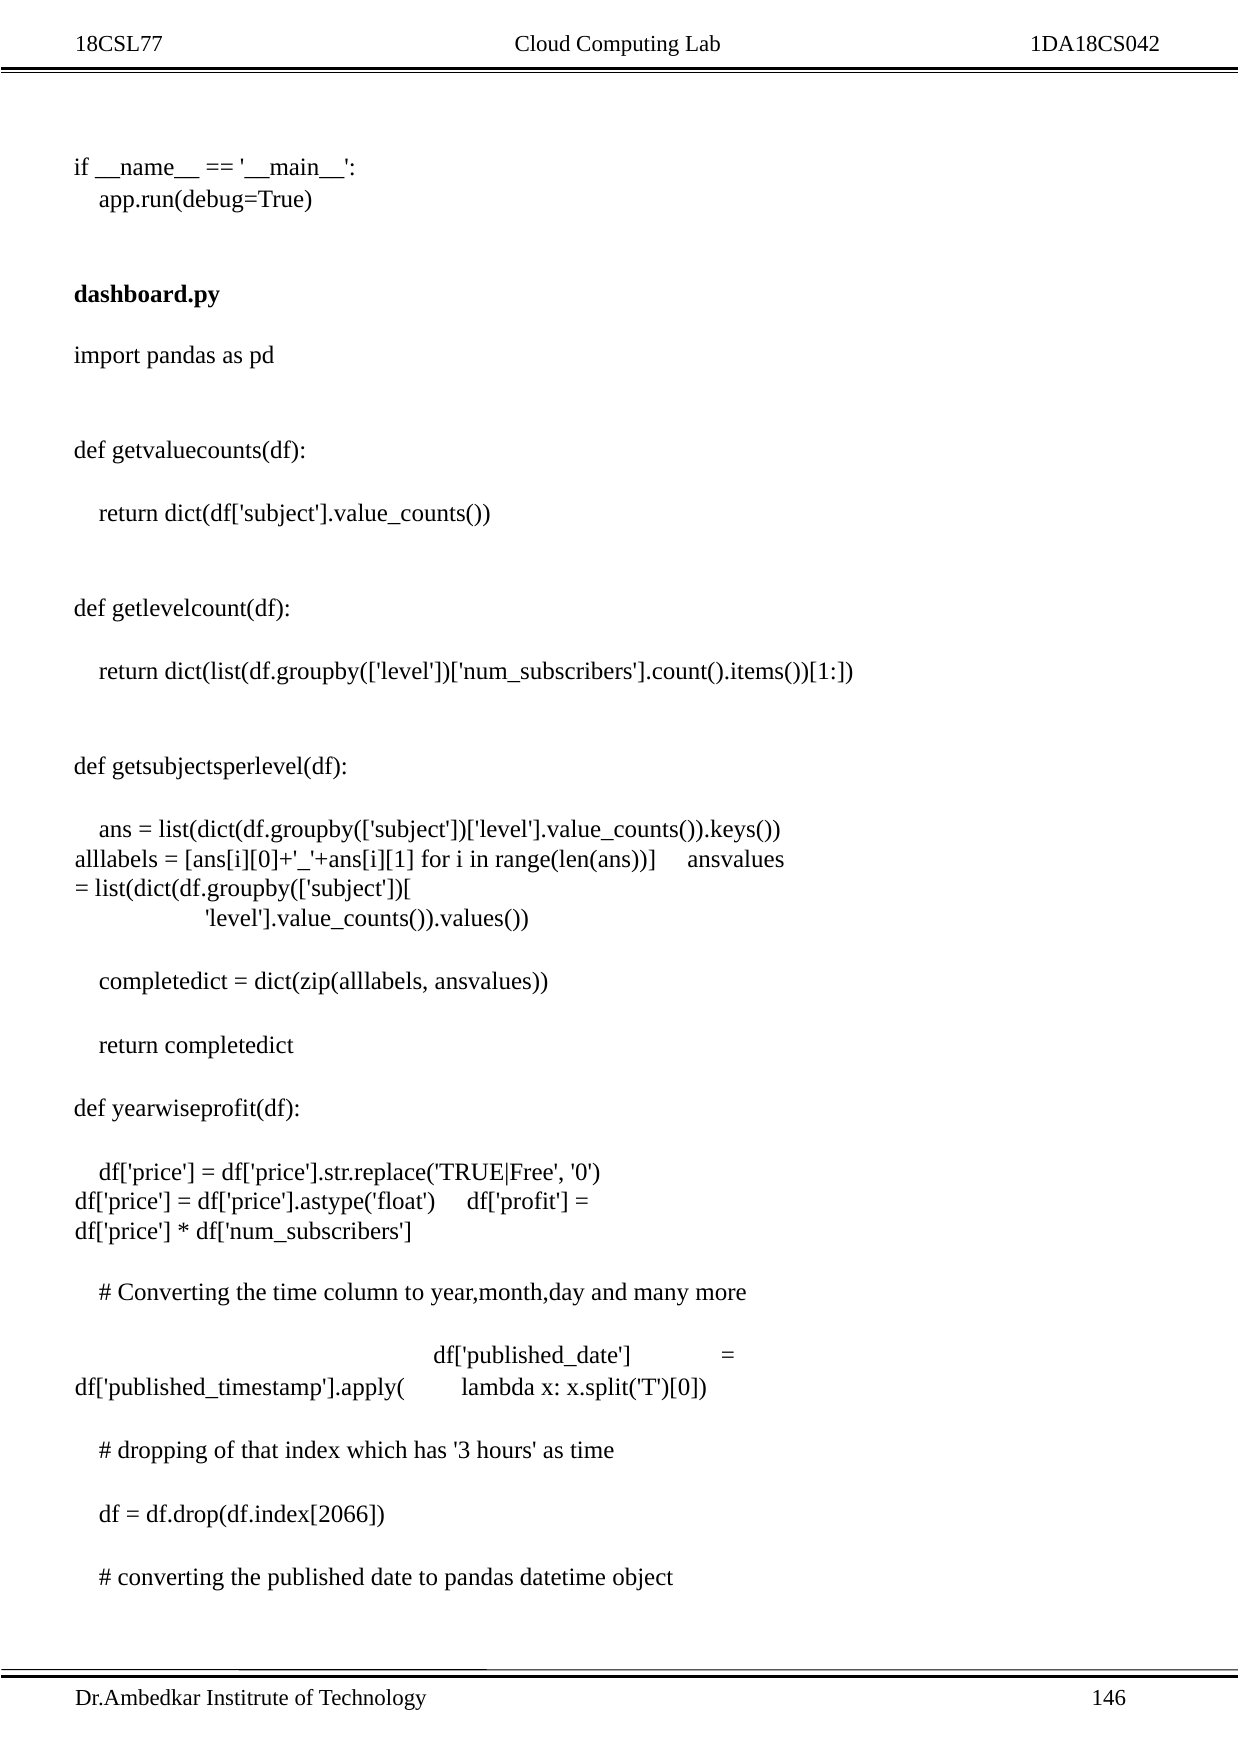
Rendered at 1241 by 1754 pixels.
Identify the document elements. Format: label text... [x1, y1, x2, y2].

text if __name__ == '__main__': [73, 152, 1159, 181]
text df = df.drop(df.index[2066]) [73, 1499, 1159, 1527]
text def yearwiseprofit(df): [73, 1093, 1159, 1122]
text def getsubjectsperlevel(df): [73, 751, 1159, 779]
text def getlevelcount(df): [73, 593, 1159, 622]
text # Converting the time column to year,month,day and many more [73, 1277, 1159, 1305]
text 'level'].value_counts()).values()) [73, 903, 1159, 932]
text dashboard.py [73, 279, 1166, 307]
text ans = list(dict(df.groupby(['subject'])['level'].value_counts()).keys()) alllabels = [ans[i][0]+'_'+ans[i][1] for i in range(len(ans))] ansvalues = list(dict(df.groupby(['subject'])[ [73, 814, 785, 902]
text app.run(debug=True) [73, 184, 1159, 213]
text return dict(list(df.groupby(['level'])['num_subscribers'].count().items())[1:]) [73, 656, 1159, 685]
text completedict = dict(zip(alllabels, ansvalues)) [73, 966, 1159, 995]
text import pandas as pd [73, 341, 1159, 369]
text df['price'] = df['price'].str.replace('TRUE|Free', '0') df['price'] = df['price'].astype('float') df['profit'] = df['price'] * df['num_subscribers'] [73, 1157, 603, 1245]
text return dict(df['subject'].value_counts()) [73, 498, 1159, 527]
text # converting the published date to pandas datetime object [73, 1562, 1159, 1591]
text df['published_date'] = df['published_timestamp'].apply( lambda x: x.split('T')[0]) [73, 1340, 735, 1401]
text # dropping of that index which has '3 hours' as time [73, 1435, 1159, 1464]
text return completedict [73, 1030, 1159, 1059]
text def getvaluecounts(df): [73, 435, 1159, 464]
